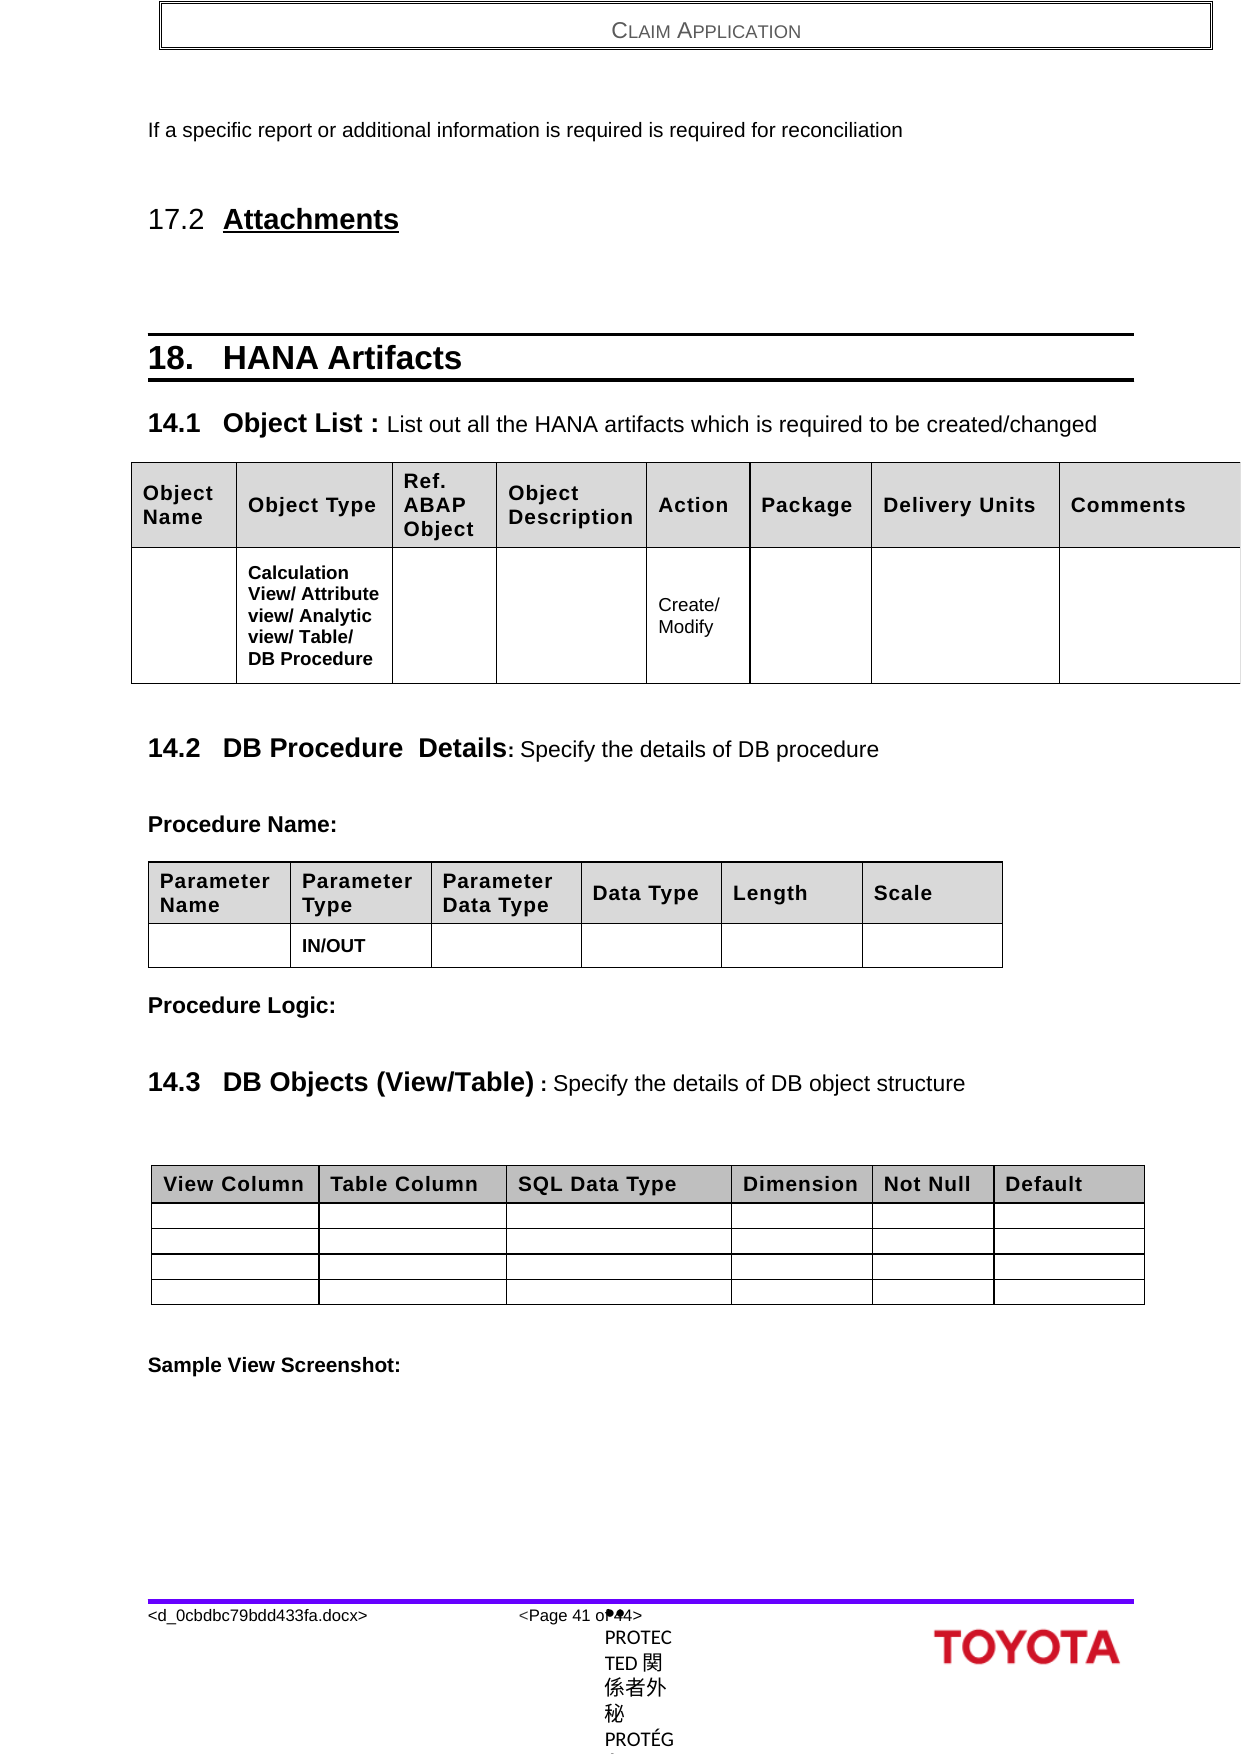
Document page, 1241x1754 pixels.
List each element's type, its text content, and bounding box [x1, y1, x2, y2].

table_cell [132, 548, 236, 683]
table_cell [152, 1229, 318, 1253]
table_cell [507, 1255, 731, 1279]
table_cell [873, 1280, 993, 1304]
table_header Object Name [132, 463, 236, 547]
table_header Comments [1060, 463, 1240, 547]
table_header Not Null [873, 1166, 993, 1202]
table_cell [320, 1255, 506, 1279]
list Object List : List out all the HANA artifacts which is required to be created/changed [148, 407, 1134, 438]
table_header Default [995, 1166, 1144, 1202]
list Attachments [148, 202, 1134, 236]
table_header Scale [863, 863, 1002, 923]
list DB Procedure Details: Specify the details of DB procedure [148, 732, 1134, 763]
table_cell [995, 1255, 1144, 1279]
table_cell [507, 1280, 731, 1304]
table_cell [732, 1280, 872, 1304]
table_cell [507, 1204, 731, 1228]
table_header Table Column [320, 1166, 506, 1202]
picture [930, 1625, 1127, 1675]
table_cell [722, 924, 862, 967]
table_cell [497, 548, 646, 683]
table_cell [152, 1255, 318, 1279]
table_cell [582, 924, 721, 967]
subtitle HANA Artifacts [148, 336, 1134, 378]
table_cell [1060, 548, 1240, 683]
table_cell [732, 1204, 872, 1228]
table_header Parameter Type [291, 863, 431, 923]
table_header Length [722, 863, 862, 923]
table_cell [320, 1229, 506, 1253]
table_cell [872, 548, 1059, 683]
table_cell [995, 1204, 1144, 1228]
table_cell [873, 1204, 993, 1228]
table_cell Calculation View/ Attribute view/ Analytic view/ Table/ DB Procedure [237, 548, 392, 683]
table_cell [432, 924, 581, 967]
table_header View Column [152, 1166, 318, 1202]
table_header Package [751, 463, 871, 547]
table_header Parameter Name [149, 863, 290, 923]
table_header Action [647, 463, 749, 547]
text Procedure Logic: [148, 992, 1134, 1018]
table_cell [320, 1204, 506, 1228]
table_cell [995, 1229, 1144, 1253]
table_cell [995, 1280, 1144, 1304]
table_cell [320, 1280, 506, 1304]
table_cell [863, 924, 1002, 967]
table_header Object Description [497, 463, 646, 547]
table_header Ref. ABAP Object [393, 463, 496, 547]
table_cell [393, 548, 496, 683]
table_cell [873, 1255, 993, 1279]
table_header SQL Data Type [507, 1166, 731, 1202]
table_cell [152, 1280, 318, 1304]
table_cell [149, 924, 290, 967]
table_header Parameter Data Type [432, 863, 581, 923]
table_cell [507, 1229, 731, 1253]
table_header Data Type [582, 863, 721, 923]
table_header Dimension [732, 1166, 872, 1202]
text Procedure Name: [148, 811, 1134, 837]
list DB Objects (View/Table) : Specify the details of DB object structure [148, 1066, 1134, 1098]
table_cell [873, 1229, 993, 1253]
text If a specific report or additional information is required is required for reconciliation [148, 118, 1134, 142]
table_cell [152, 1204, 318, 1228]
table_cell [732, 1229, 872, 1253]
table_cell IN/OUT [291, 924, 431, 967]
table_header Object Type [237, 463, 392, 547]
table_cell [732, 1255, 872, 1279]
text Sample View Screenshot: [148, 1353, 1134, 1377]
table_cell [751, 548, 871, 683]
table_cell Create/ Modify [647, 548, 749, 683]
table_header Delivery Units [872, 463, 1059, 547]
